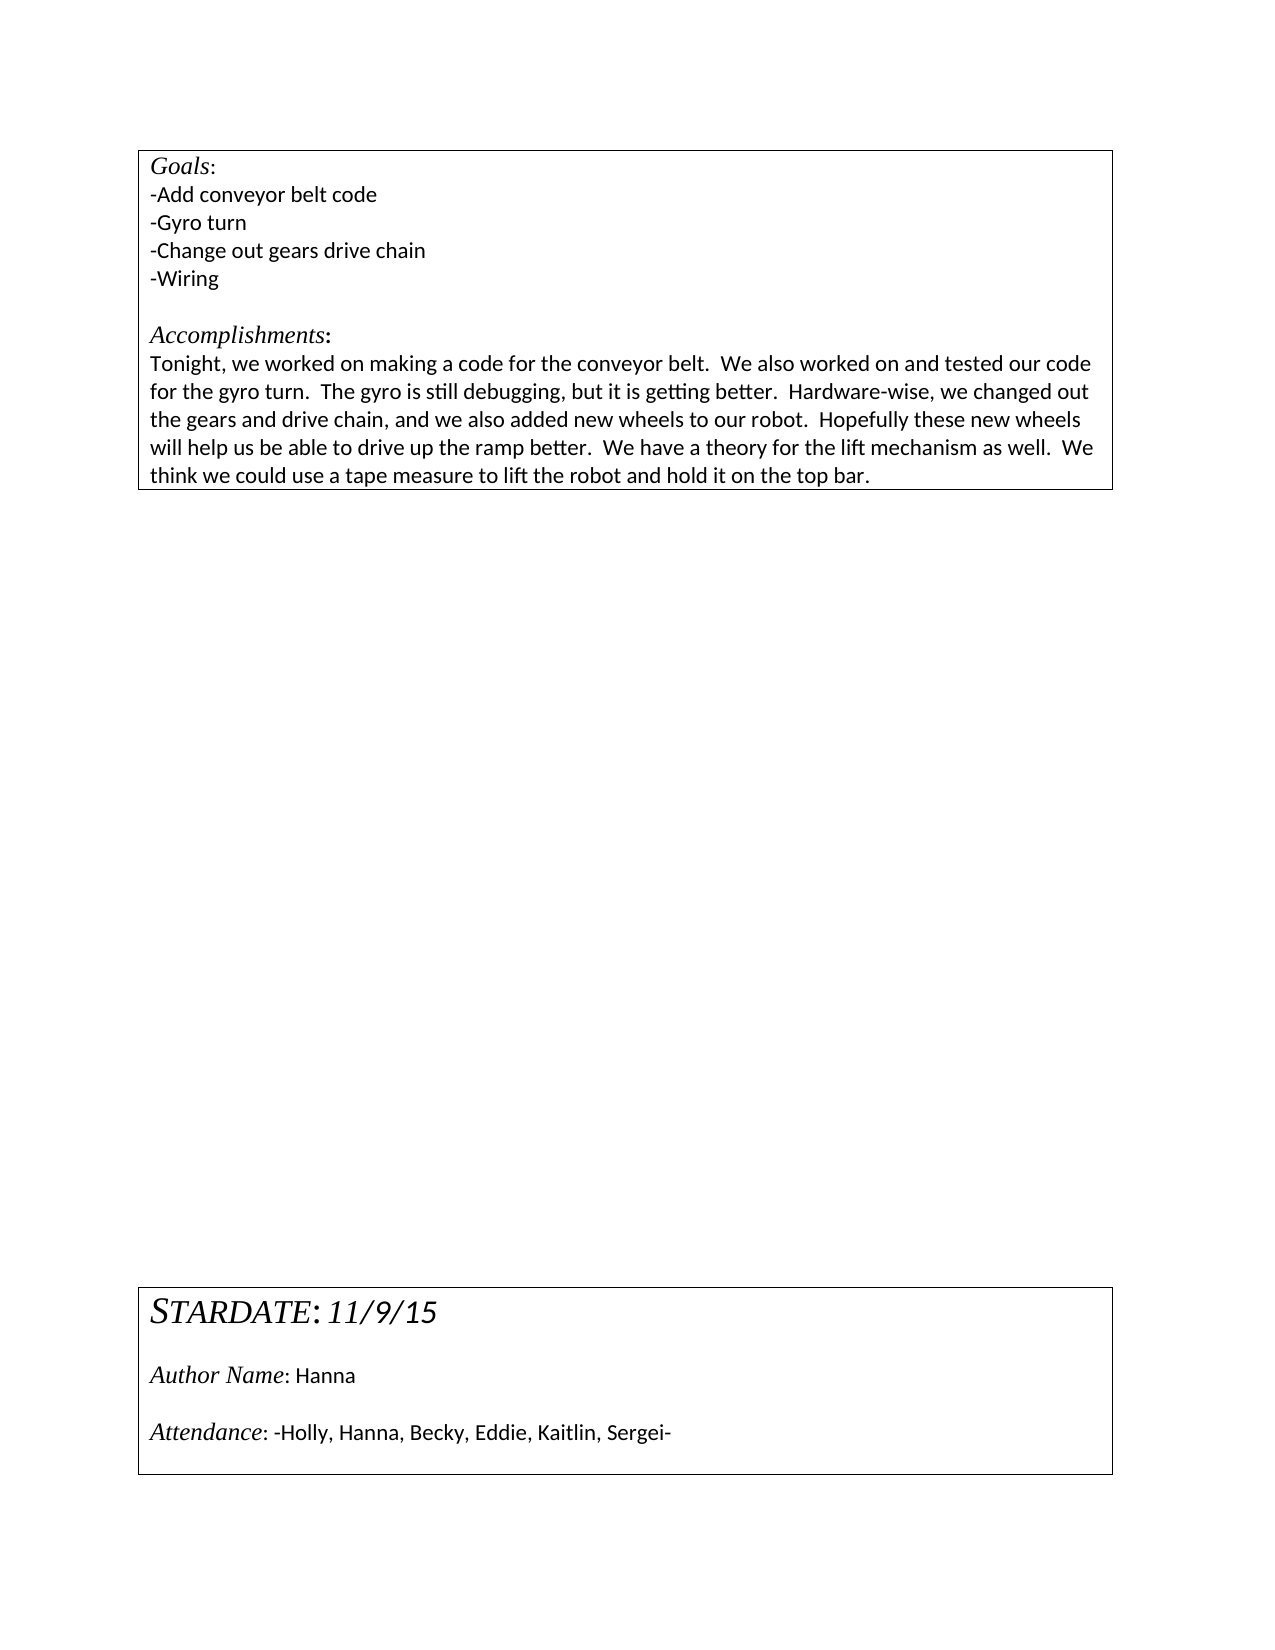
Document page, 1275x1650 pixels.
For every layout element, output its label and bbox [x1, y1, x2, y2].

table_header [139, 1288, 1112, 1474]
table_header [139, 151, 1112, 489]
